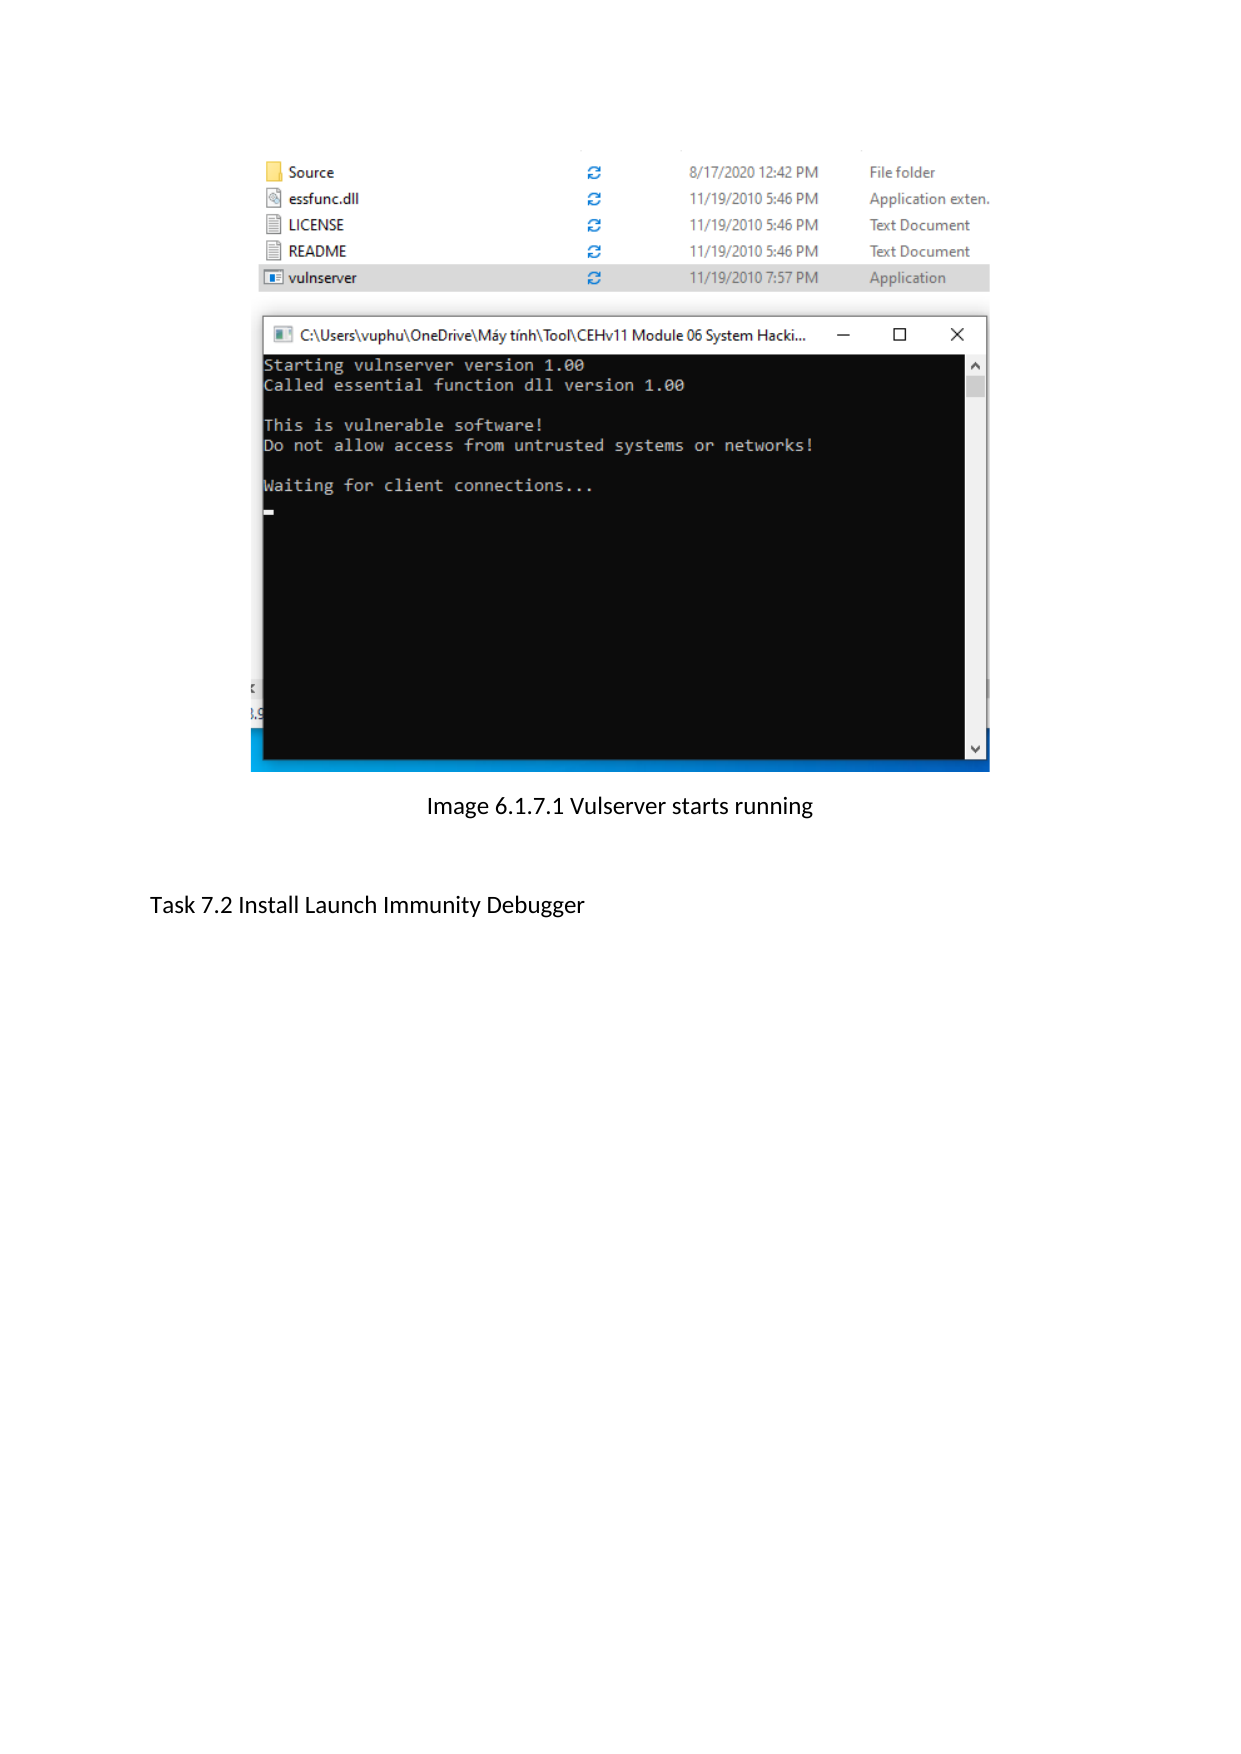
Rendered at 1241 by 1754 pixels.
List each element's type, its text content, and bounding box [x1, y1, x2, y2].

text Image 6.1.7.1 Vulserver starts running [150, 790, 1090, 821]
text Task 7.2 Install Launch Immunity Debugger [150, 889, 1090, 920]
picture [250, 150, 990, 772]
